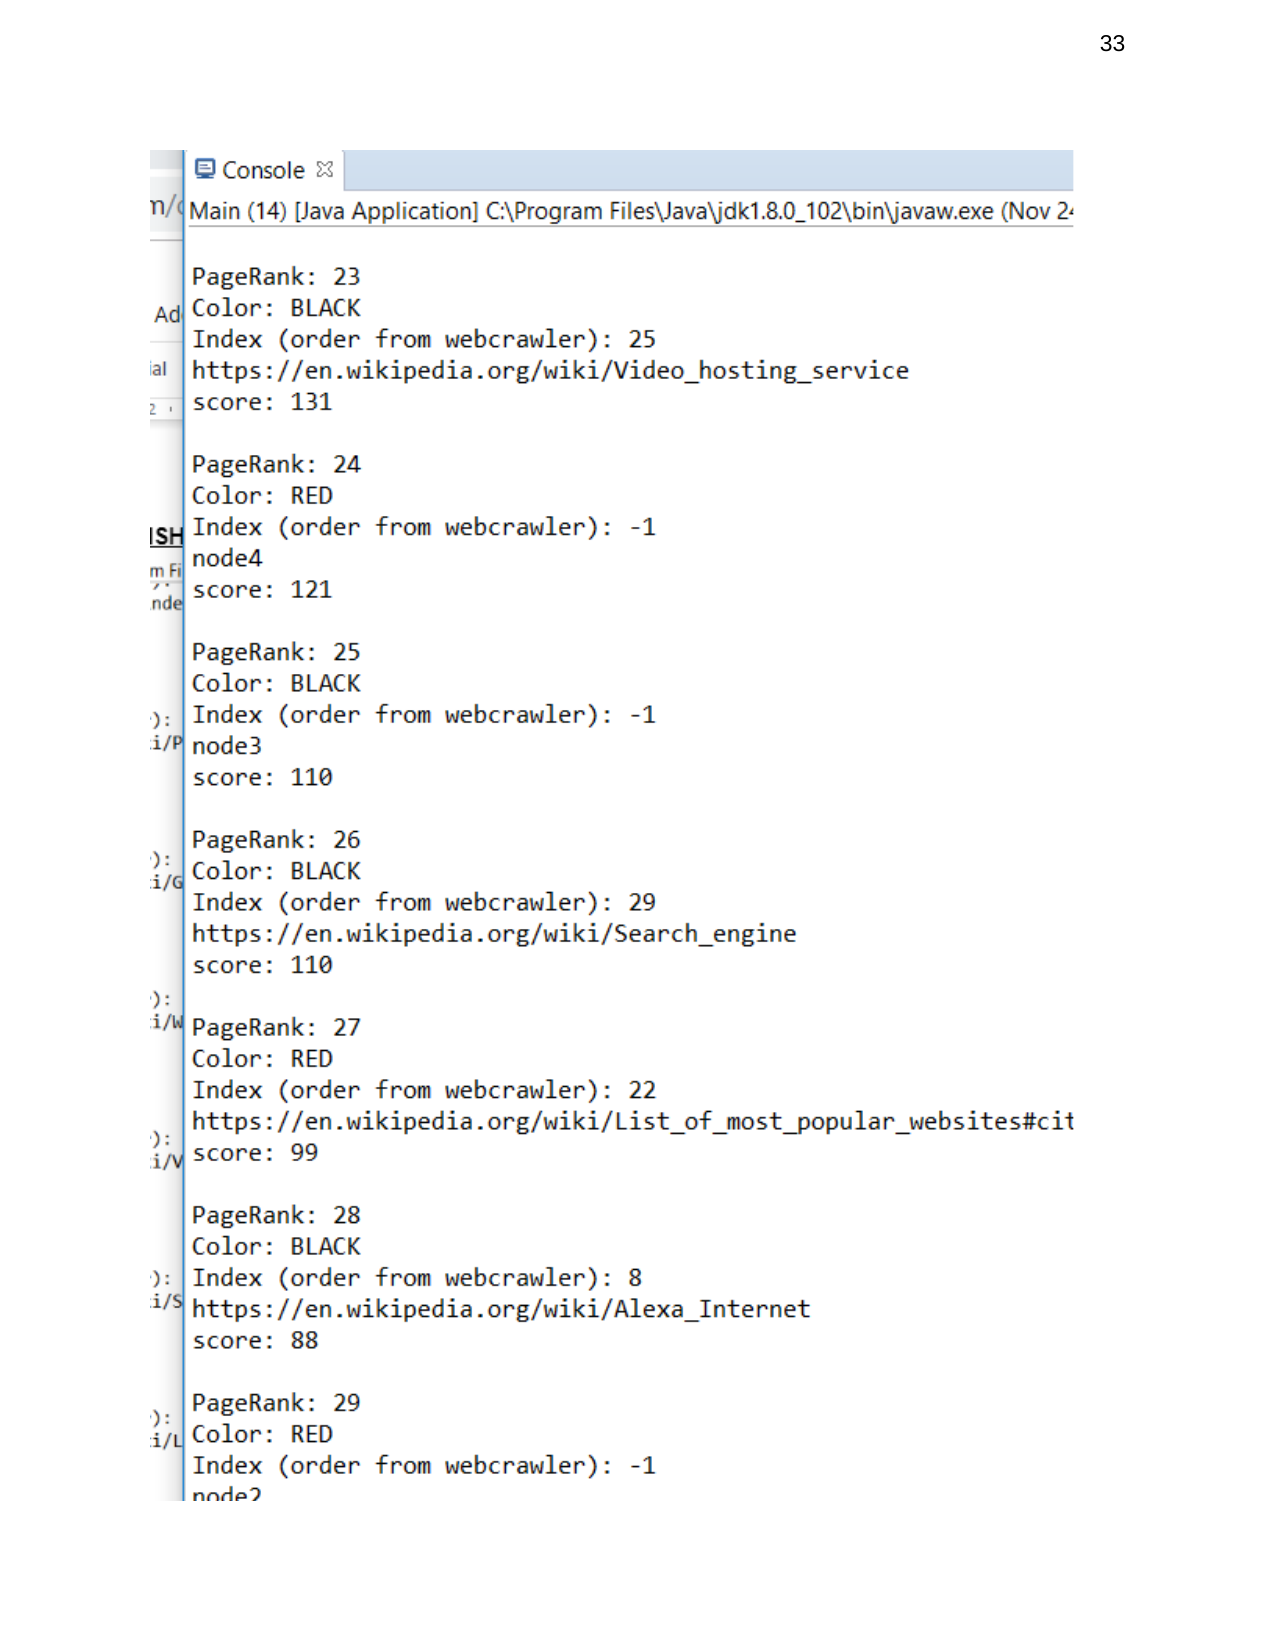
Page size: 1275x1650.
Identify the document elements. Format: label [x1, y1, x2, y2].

picture [150, 150, 1074, 1501]
